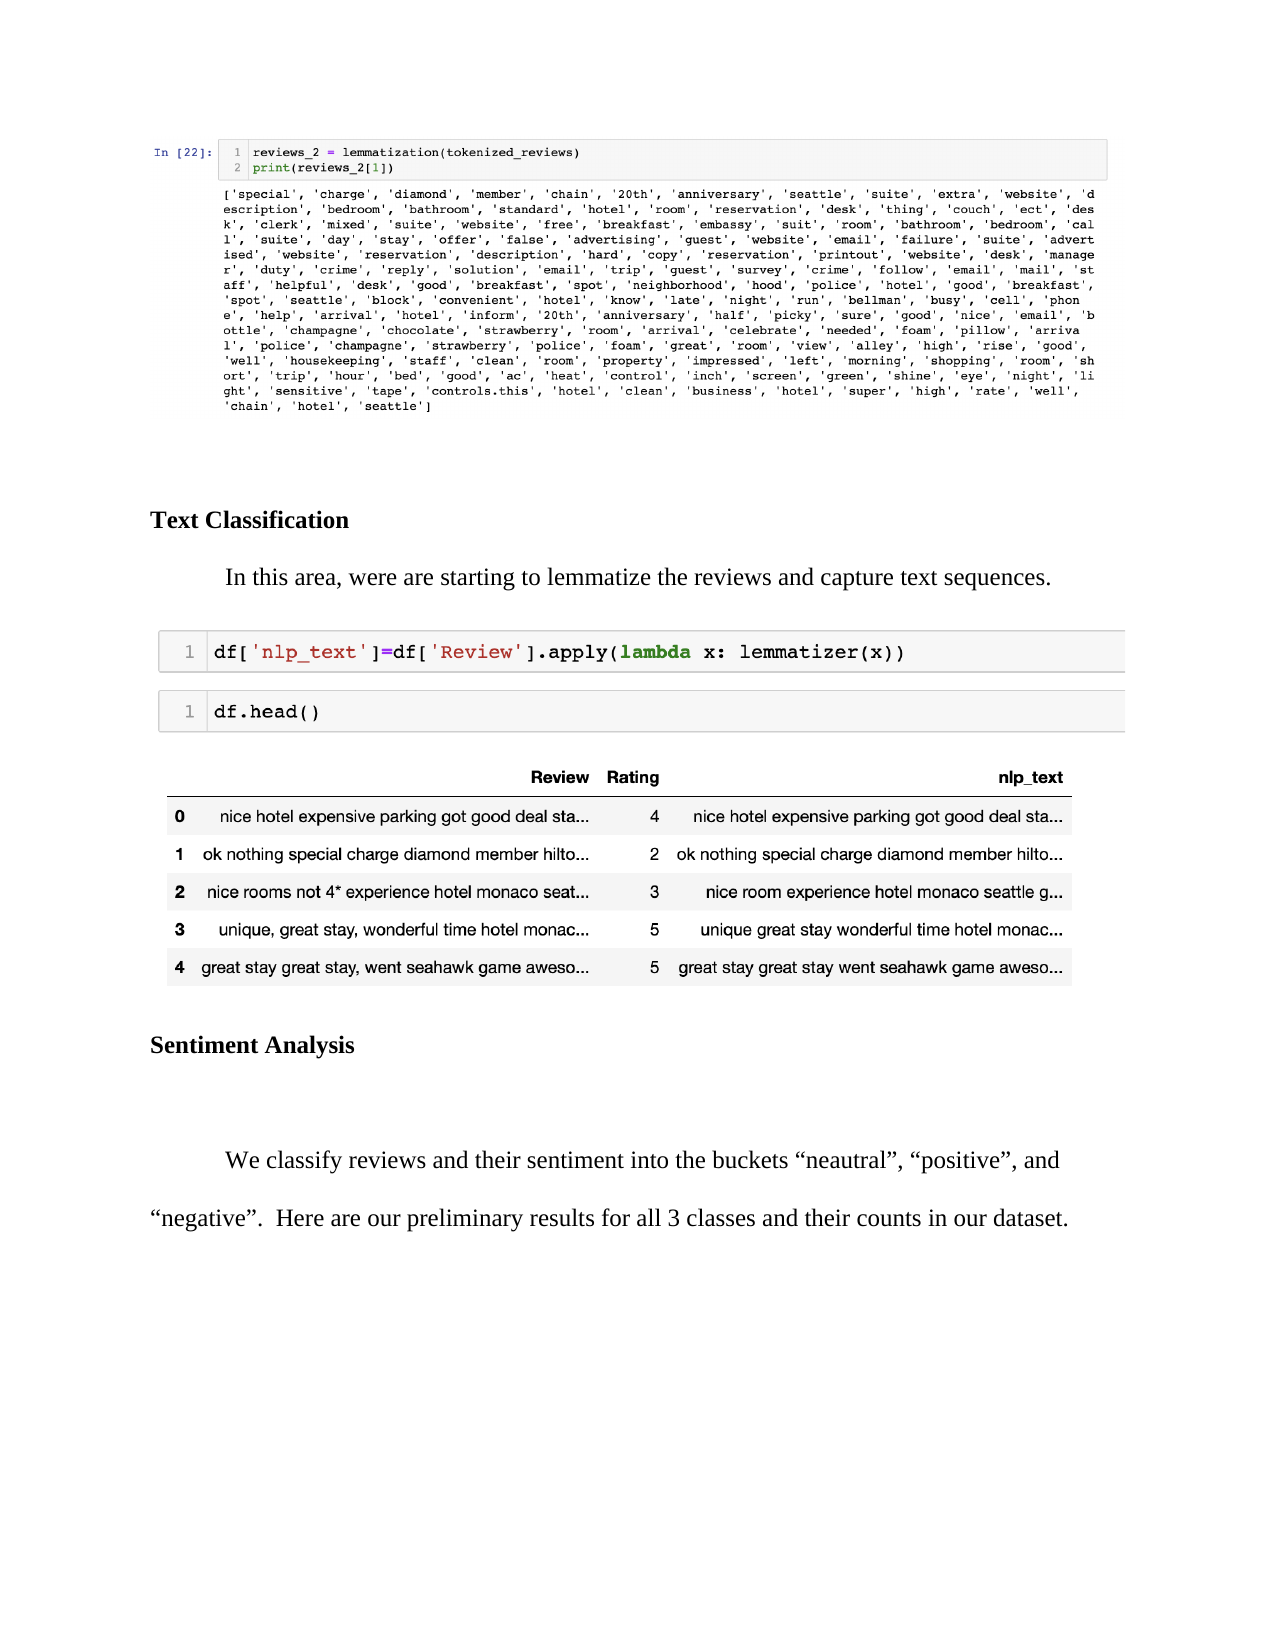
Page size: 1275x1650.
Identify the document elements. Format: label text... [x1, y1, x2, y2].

picture [150, 136, 1125, 419]
picture [150, 619, 1125, 1002]
text In this area, were are starting to lemmatize the reviews and capture text sequences. [150, 562, 1125, 591]
text We classify reviews and their sentiment into the buckets “neautral”, “positive”, and “negative”. Here are our preliminary results for all 3 classes and their counts in our dataset. [150, 1145, 1125, 1231]
text Sentiment Analysis [150, 1030, 1125, 1059]
text Text Classification [150, 505, 1125, 533]
